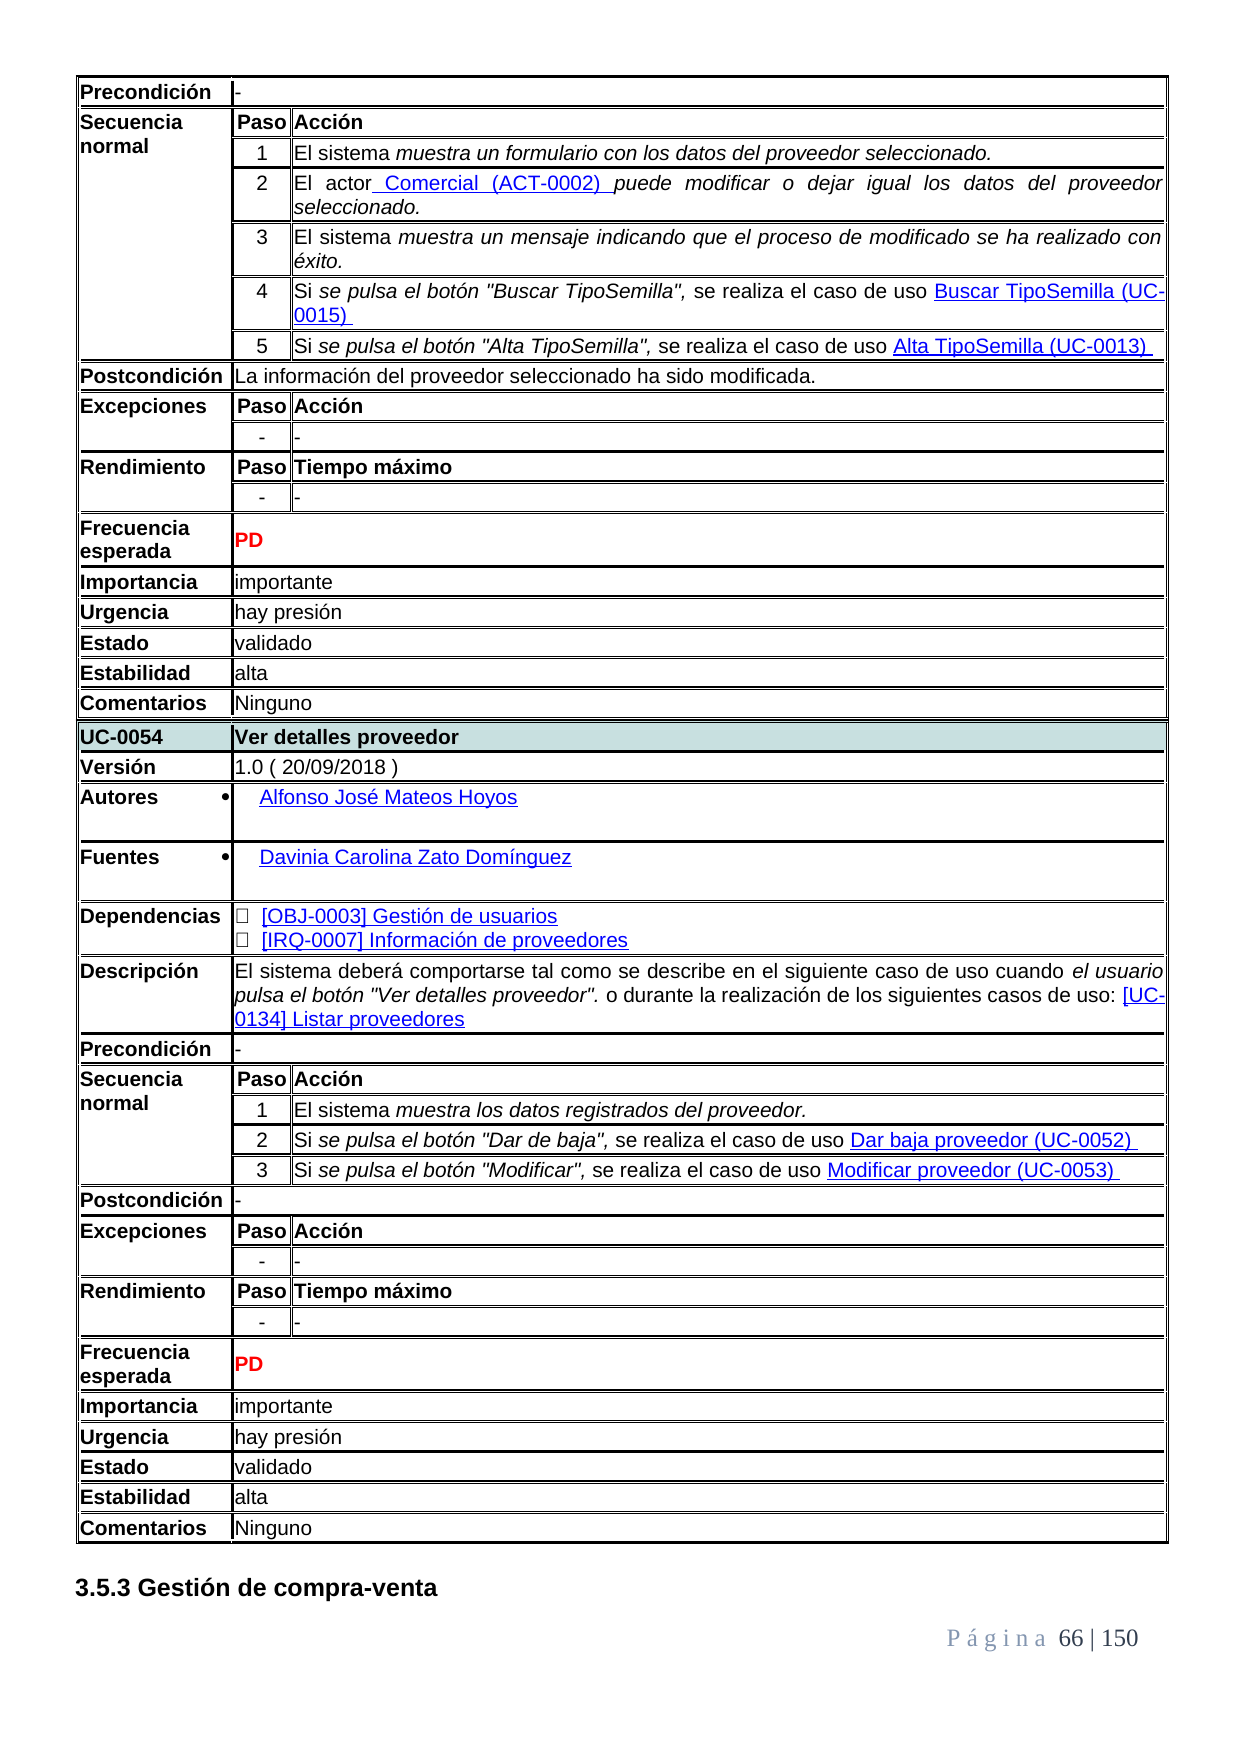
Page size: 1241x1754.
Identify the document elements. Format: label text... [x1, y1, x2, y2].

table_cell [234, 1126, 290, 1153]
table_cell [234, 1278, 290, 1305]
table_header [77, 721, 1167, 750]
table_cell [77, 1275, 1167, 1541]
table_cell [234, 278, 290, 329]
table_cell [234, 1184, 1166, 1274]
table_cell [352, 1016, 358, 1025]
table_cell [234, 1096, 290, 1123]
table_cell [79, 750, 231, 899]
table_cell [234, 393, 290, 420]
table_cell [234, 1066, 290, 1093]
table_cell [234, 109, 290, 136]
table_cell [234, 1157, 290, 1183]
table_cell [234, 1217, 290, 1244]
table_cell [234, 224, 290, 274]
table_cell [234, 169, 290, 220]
subtitle 3.5.3 Gestión de compra-venta [75, 1573, 1165, 1602]
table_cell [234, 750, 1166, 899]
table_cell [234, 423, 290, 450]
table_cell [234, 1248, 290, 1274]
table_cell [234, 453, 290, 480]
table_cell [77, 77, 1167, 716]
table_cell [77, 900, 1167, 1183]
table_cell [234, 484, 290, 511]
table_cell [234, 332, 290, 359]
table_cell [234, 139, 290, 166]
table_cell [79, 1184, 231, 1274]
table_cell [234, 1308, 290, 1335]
